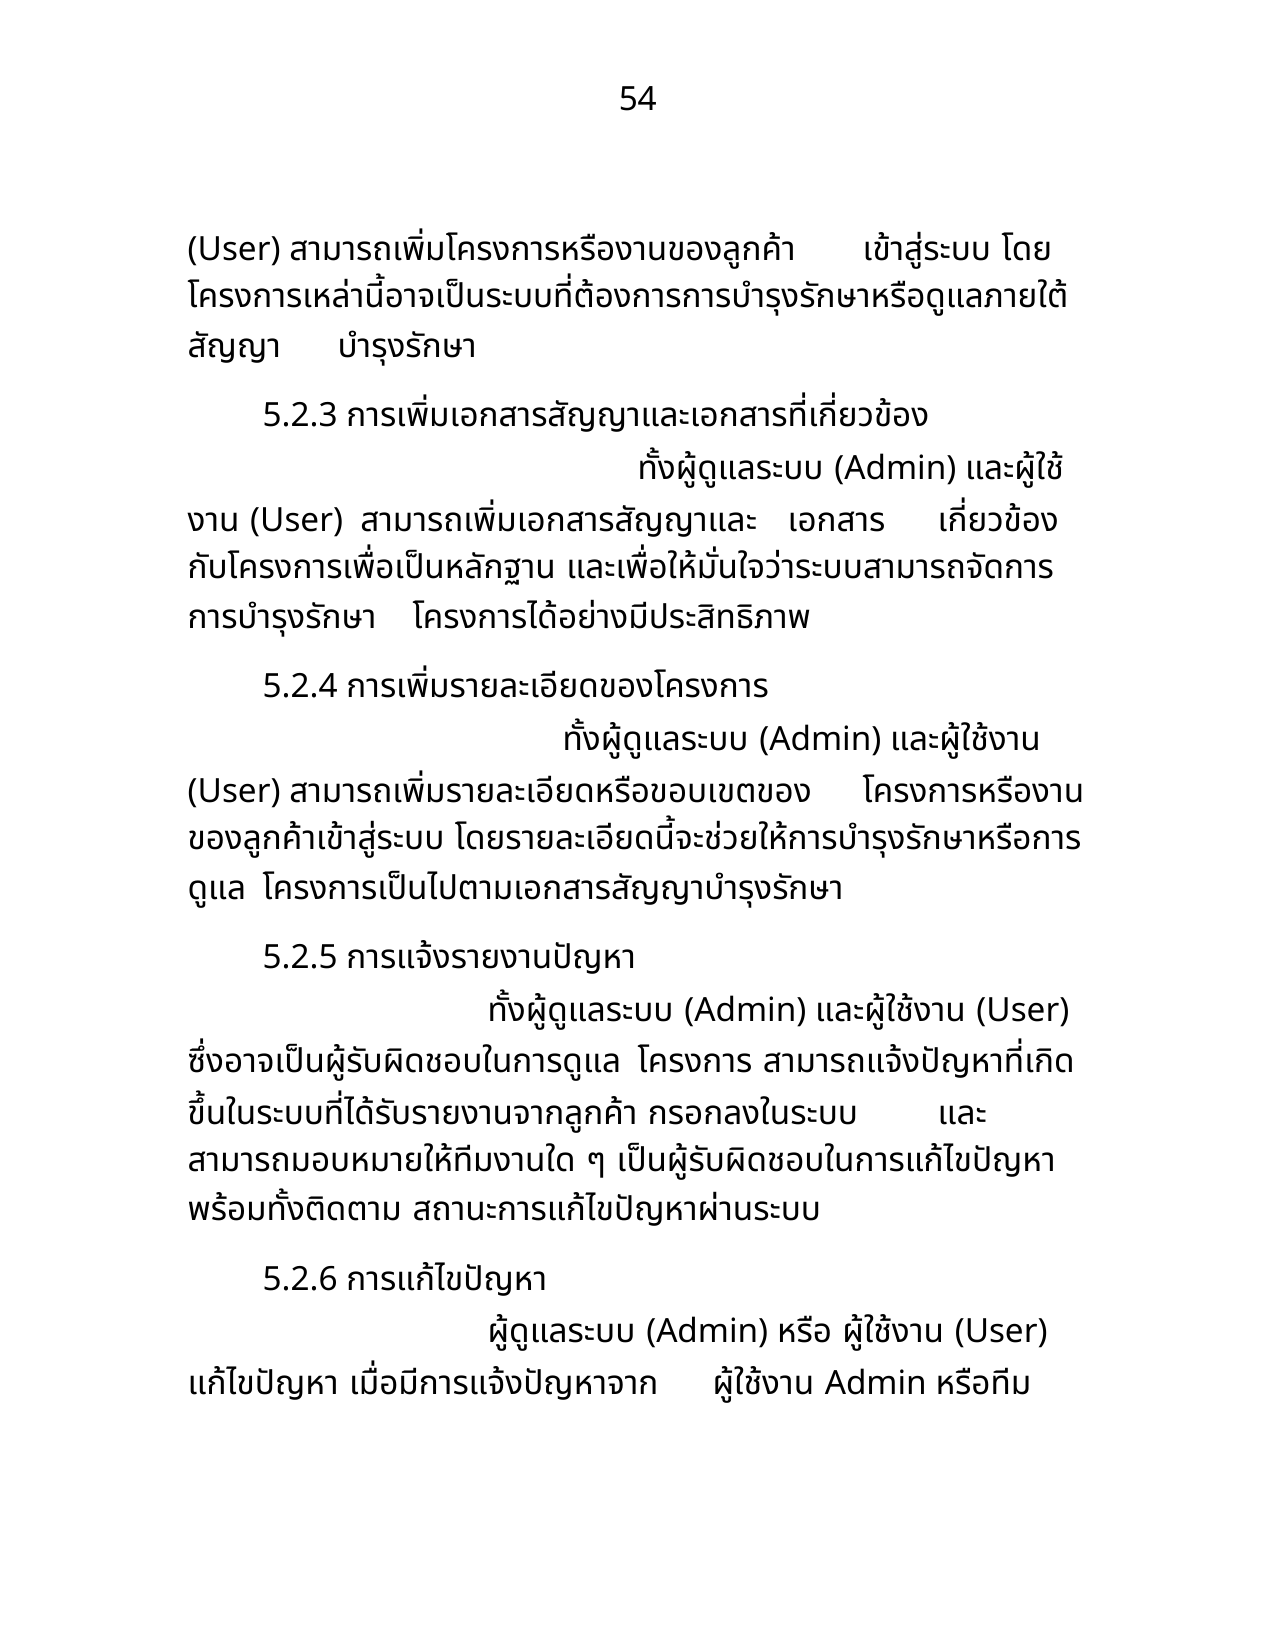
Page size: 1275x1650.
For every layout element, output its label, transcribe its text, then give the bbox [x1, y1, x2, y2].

text 5.2.5 การแจ้งรายงานปัญหา ทั้งผู้ดูแลระบบ (Admin) และผู้ใช้งาน (User) ซึ่งอาจเป็นผู้รับผิดชอบในการดูแล โครงการ สามารถแจ้งปัญหาที่เกิดขึ้นในระบบที่ได้รับรายงานจากลูกค้า กรอกลงในระบบ และสามารถมอบหมายให้ทีมงานใด ๆ เป็นผู้รับผิดชอบในการแก้ไขปัญหา พร้อมทั้งติดตาม สถานะการแก้ไขปัญหาผ่านระบบ [187, 933, 1087, 1231]
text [187, 225, 1087, 367]
text 5.2.3 การเพิ่มเอกสารสัญญาและเอกสารที่เกี่ยวข้อง ทั้งผู้ดูแลระบบ (Admin) และผู้ใช้งาน (User) สามารถเพิ่มเอกสารสัญญาและ เอกสาร เกี่ยวข้องกับโครงการเพื่อเป็นหลักฐาน และเพื่อให้มั่นใจว่าระบบสามารถจัดการการบำรุงรักษา โครงการได้อย่างมีประสิทธิภาพ [187, 391, 1087, 638]
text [187, 1254, 1087, 1404]
text 5.2.4 การเพิ่มรายละเอียดของโครงการ ทั้งผู้ดูแลระบบ (Admin) และผู้ใช้งาน (User) สามารถเพิ่มรายละเอียดหรือขอบเขตของ โครงการหรืองานของลูกค้าเข้าสู่ระบบ โดยรายละเอียดนี้จะช่วยให้การบำรุงรักษาหรือการดูแล โครงการเป็นไปตามเอกสารสัญญาบำรุงรักษา [187, 662, 1087, 909]
